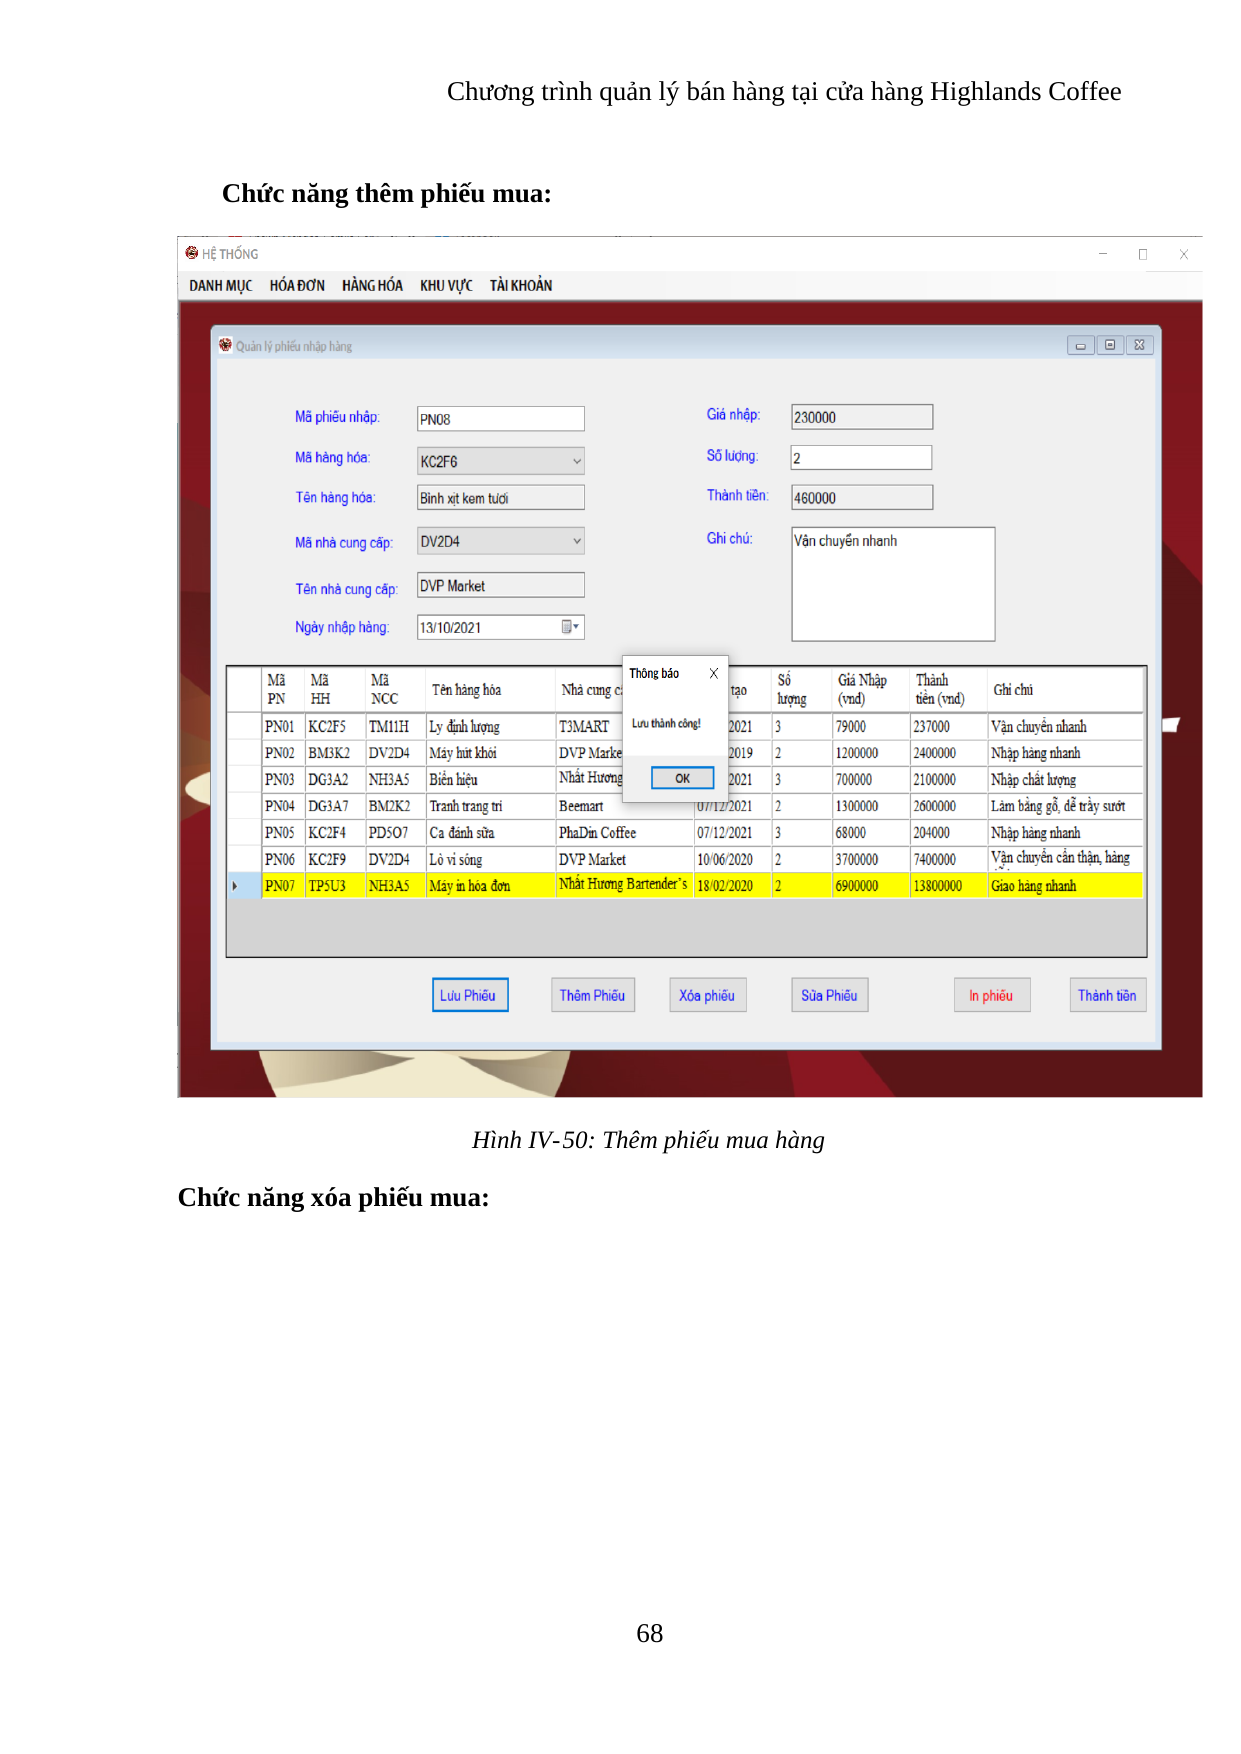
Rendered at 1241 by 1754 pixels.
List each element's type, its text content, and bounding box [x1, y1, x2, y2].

text Chức năng thêm phiếu mua: [177, 177, 1122, 208]
picture [177, 236, 1203, 1098]
text Chức năng xóa phiếu mua: [177, 1181, 1122, 1212]
